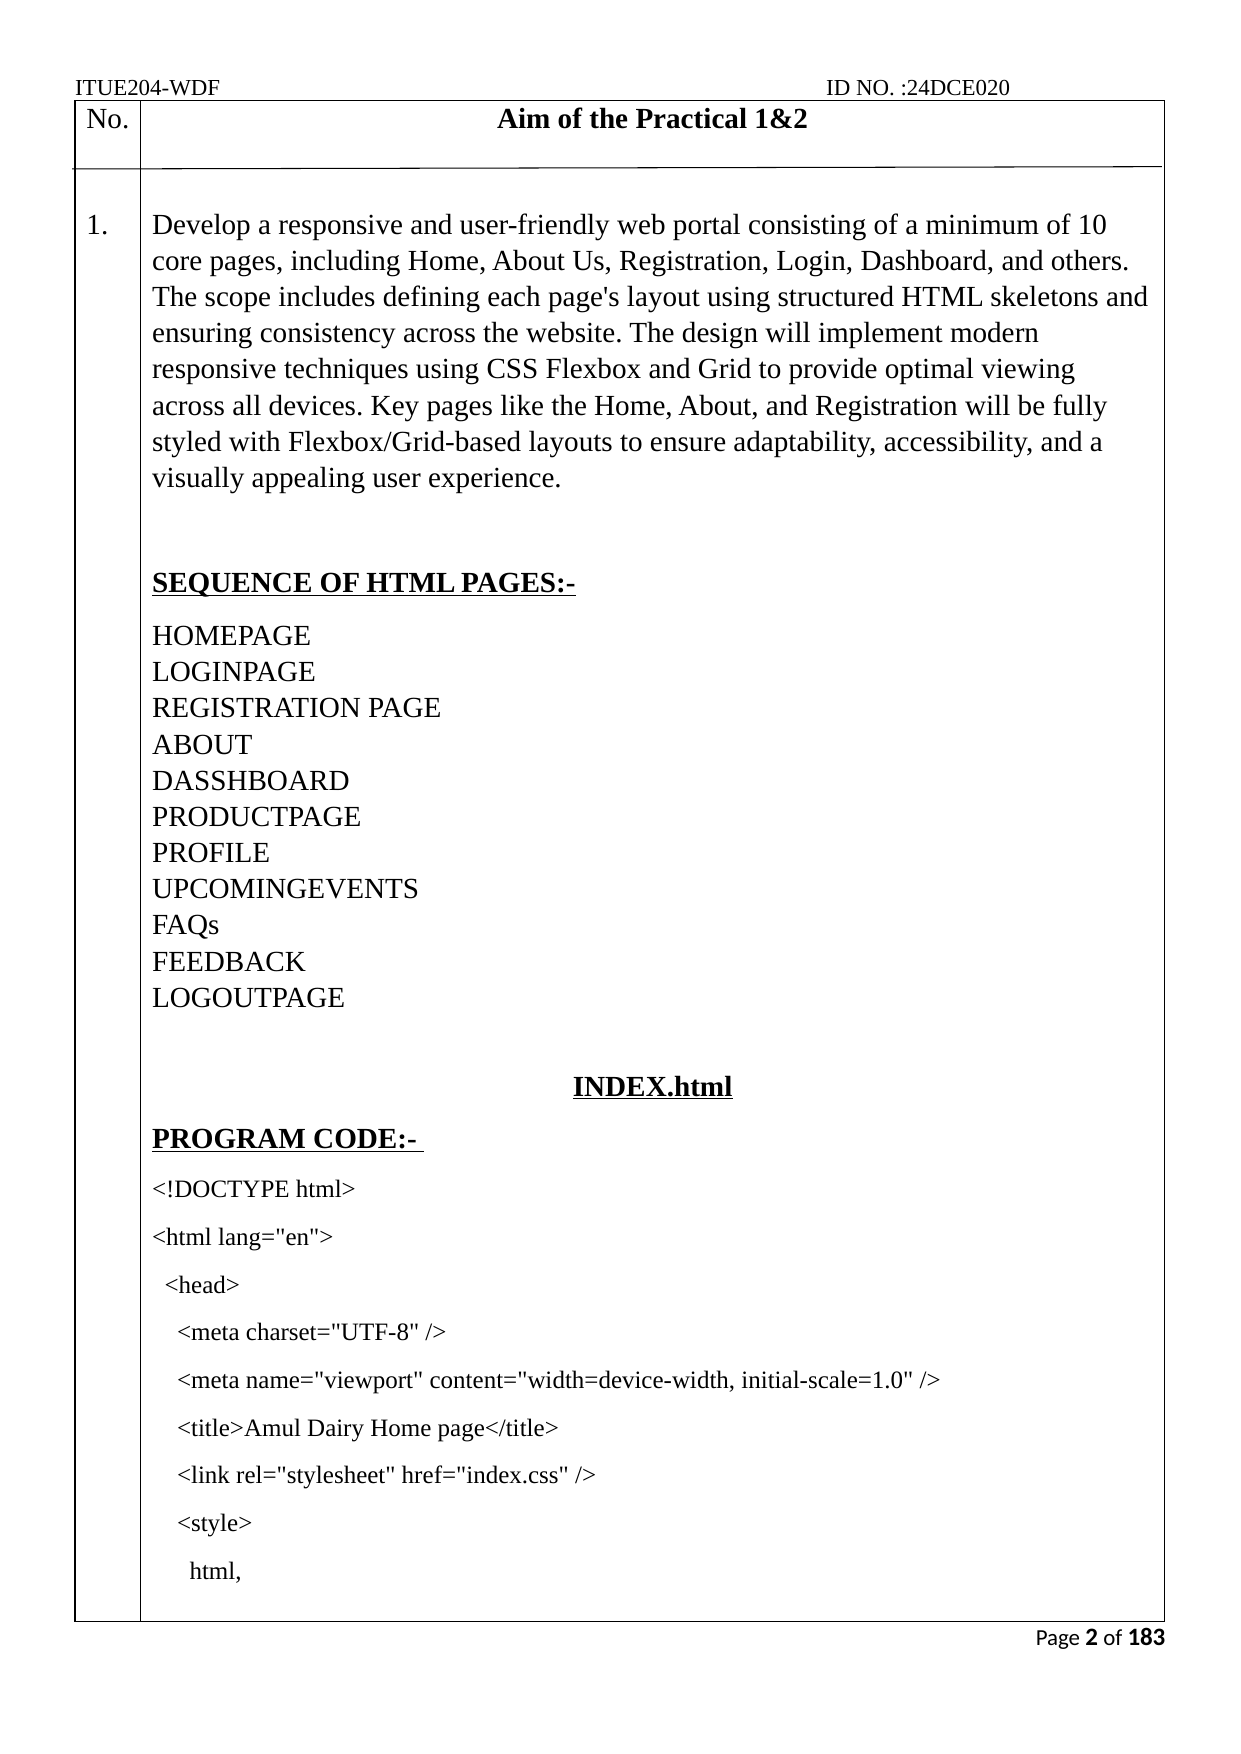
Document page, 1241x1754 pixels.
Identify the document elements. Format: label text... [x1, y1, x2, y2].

table_header No. 1. [76, 101, 140, 168]
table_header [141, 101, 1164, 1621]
table_header No. 1. [76, 170, 140, 1621]
